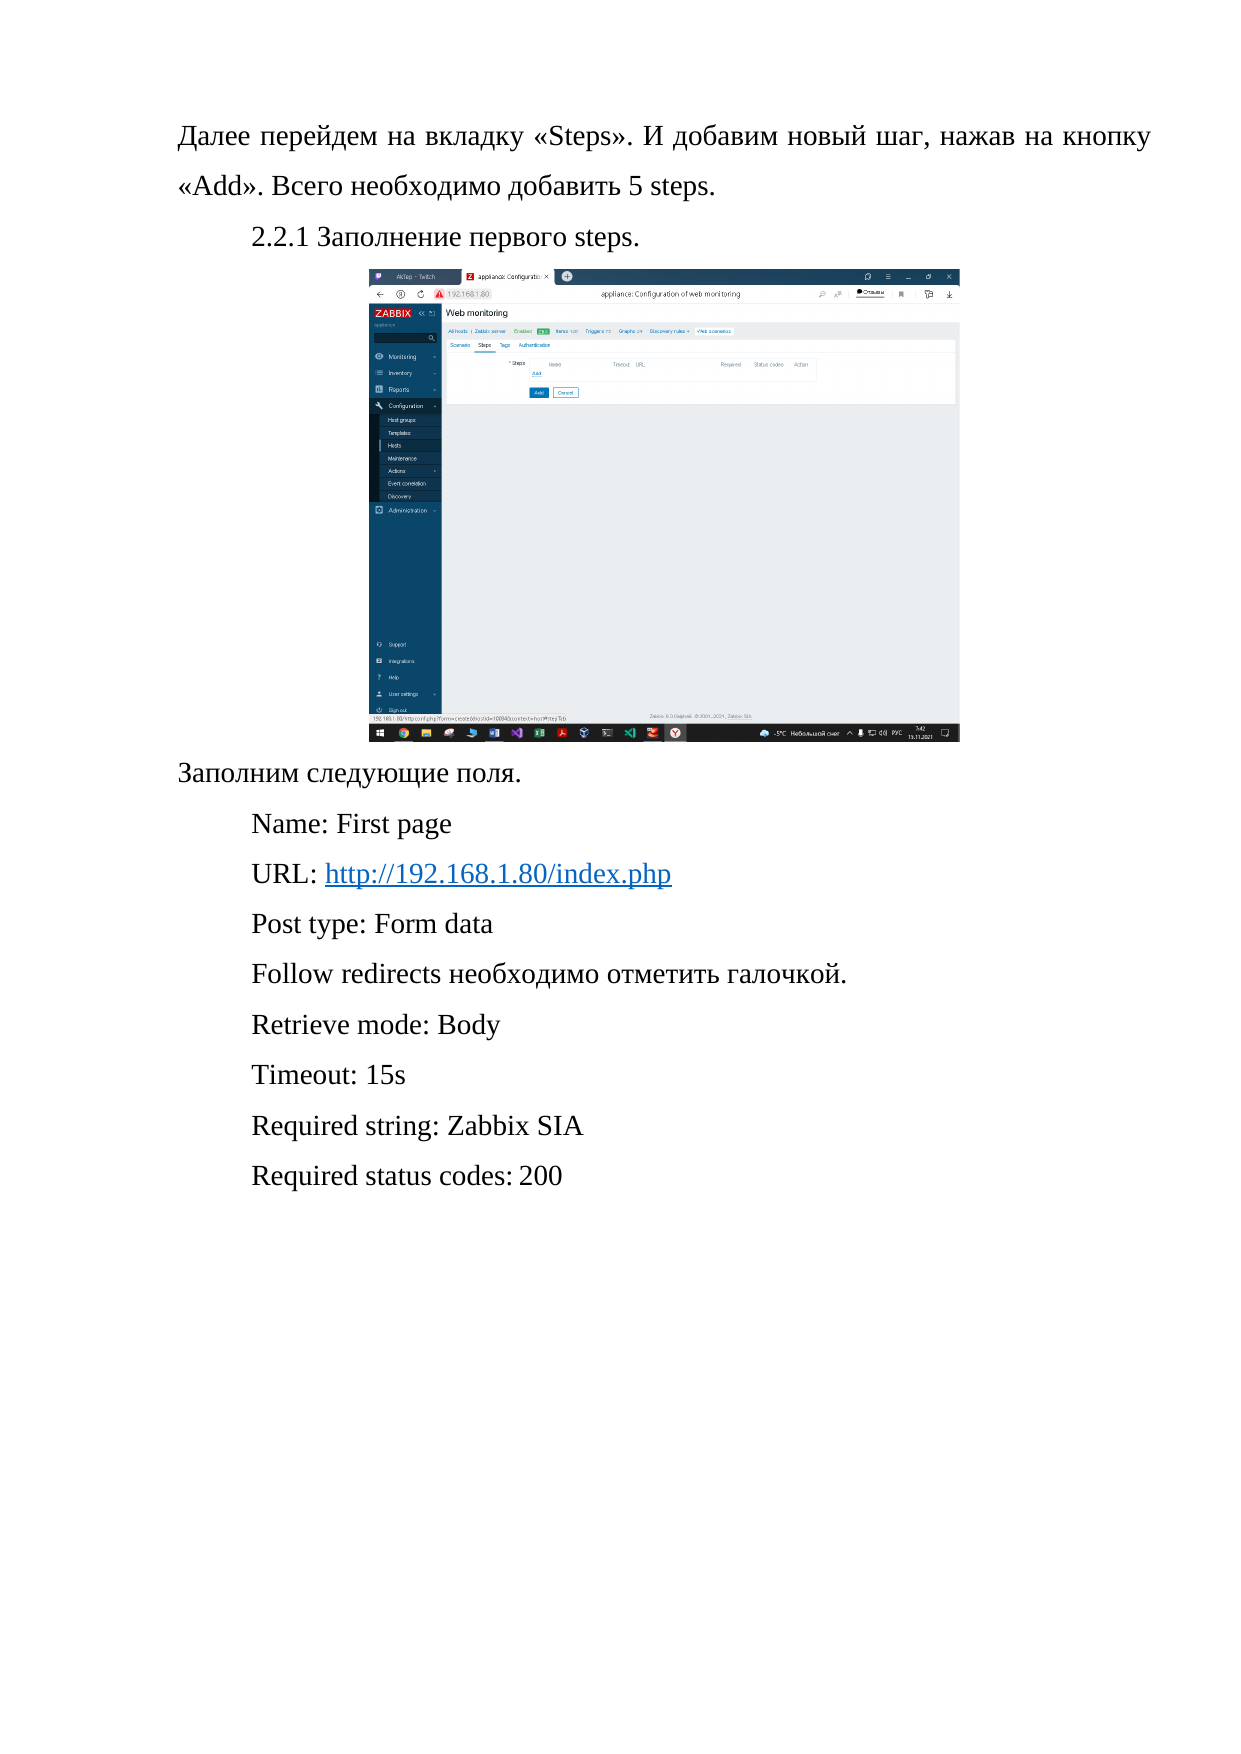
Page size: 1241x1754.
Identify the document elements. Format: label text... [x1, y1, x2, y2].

text Retrieve mode: Body [251, 1007, 1152, 1041]
text Заполним следующие поля. [177, 755, 1152, 789]
text Post type: Form data [251, 906, 1152, 940]
text URL: http://192.168.1.80/index.php [251, 856, 1152, 889]
text Required status codes: 200 [251, 1158, 1152, 1191]
text Required string: Zabbix SIA [251, 1108, 1152, 1141]
text Name: First page [251, 806, 1152, 839]
text Follow redirects необходимо отметить галочкой. [251, 957, 1152, 990]
text 2.2.1 Заполнение первого steps. [177, 219, 1152, 252]
picture [369, 269, 960, 742]
text Далее перейдем на вкладку «Steps». И добавим новый шаг, нажав на кнопку «Add». Всего необходимо добавить 5 steps. [177, 118, 1152, 202]
text Timeout: 15s [251, 1057, 1152, 1091]
